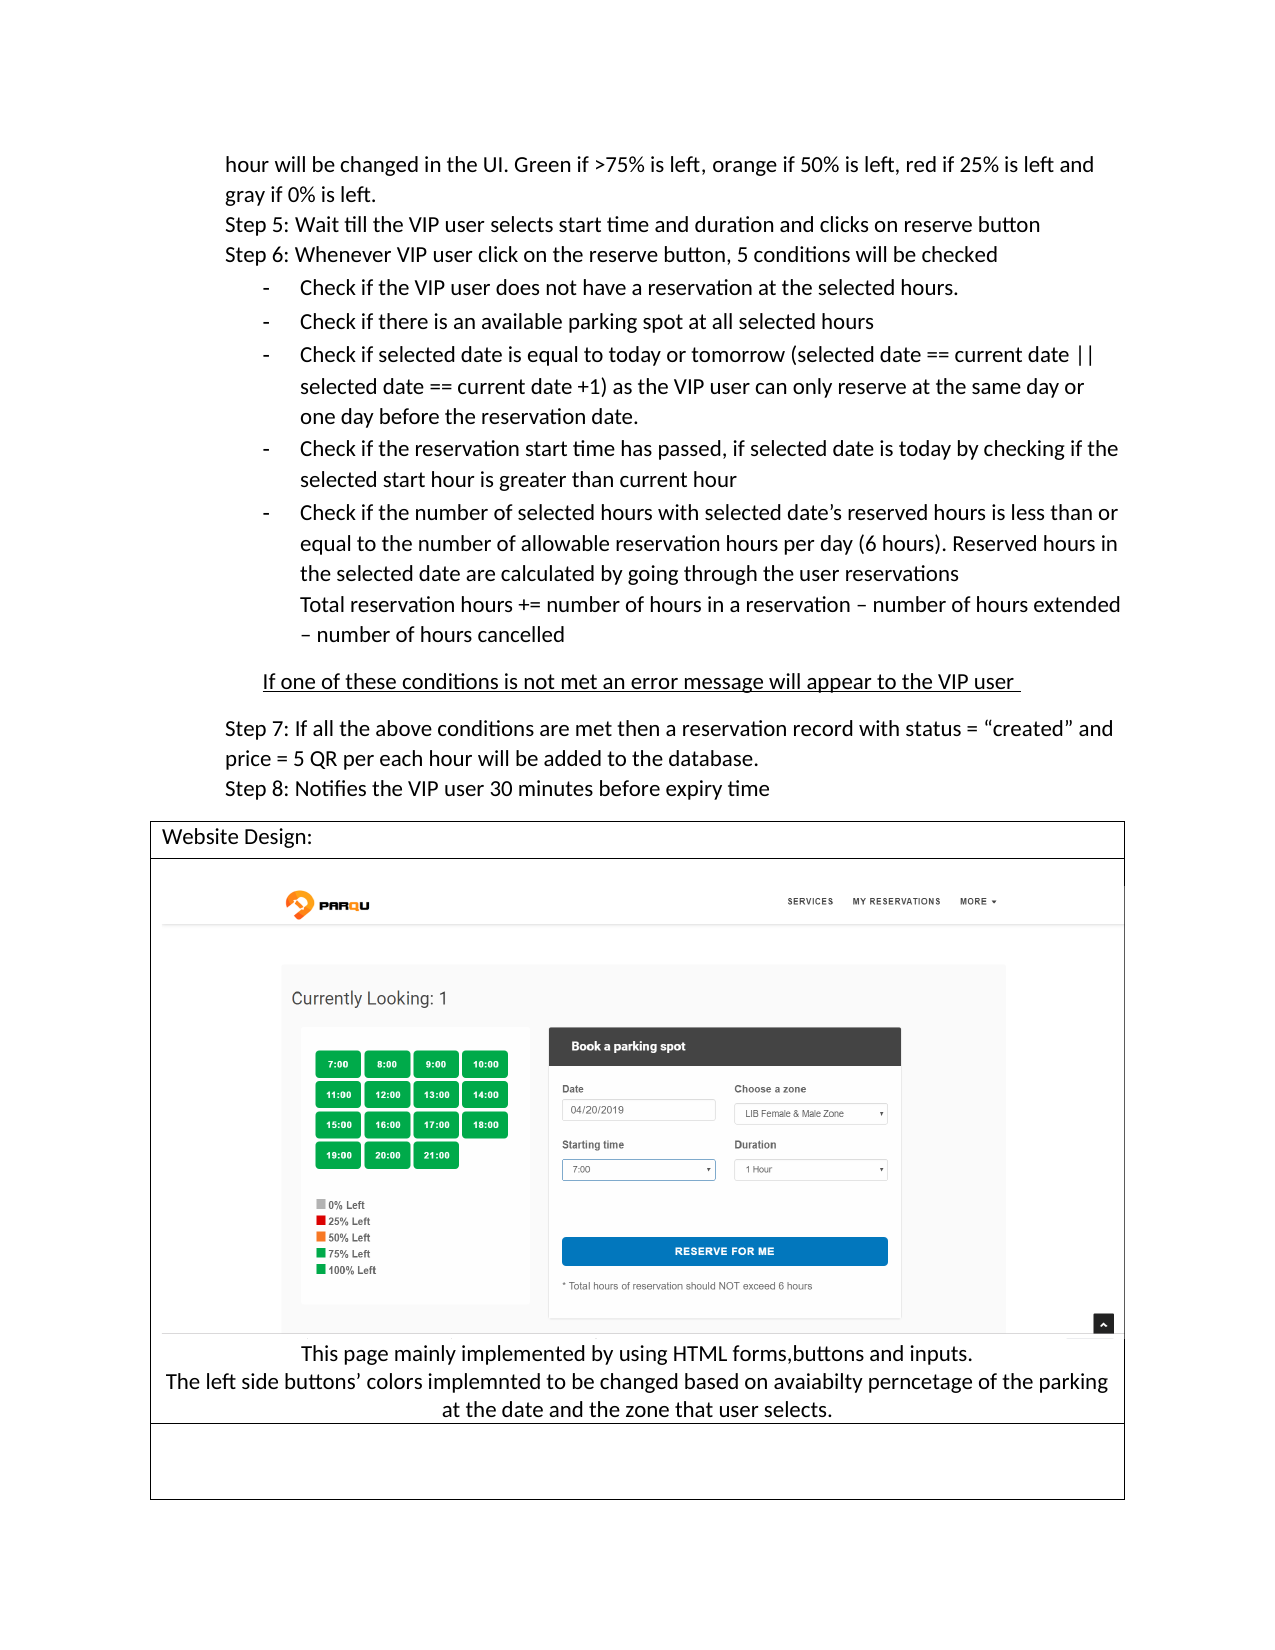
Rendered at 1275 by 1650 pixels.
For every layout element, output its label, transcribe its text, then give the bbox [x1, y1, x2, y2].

list Check if the reservation start time has passed, if selected date is today by checking if the selected start hour is greater than current hour [262, 432, 1125, 494]
list Step 5: Wait till the VIP user selects start time and duration and clicks on reserve button [225, 210, 1125, 238]
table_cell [151, 1424, 1124, 1499]
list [225, 150, 1125, 208]
list Check if there is an available parking spot at all selected hours [262, 304, 1125, 336]
list Step 7: If all the above conditions are met then a reservation record with status = “created” and price = 5 QR per each hour will be added to the database. [225, 714, 1125, 772]
list Check if selected date is equal to today or tomorrow (selected date == current date || selected date == current date +1) as the VIP user can only reserve at the same day or one day before the reservation date. [262, 338, 1125, 430]
table_cell This page mainly implemented by using HTML forms,buttons and inputs. The left side buttons’ colors implemnted to be changed based on avaiabilty perncetage of the parking at the date and the zone that user selects. [151, 859, 1124, 1423]
list Step 8: Notifies the VIP user 30 minutes before expiry time [225, 774, 1125, 802]
list Step 6: Whenever VIP user click on the reserve button, 5 conditions will be checked [225, 241, 1125, 269]
text If one of these conditions is not met an error message will appear to the VIP user [262, 667, 1125, 695]
picture [161, 886, 1125, 1339]
list Check if the VIP user does not have a reservation at the selected hours. [262, 271, 1125, 302]
list Total reservation hours += number of hours in a reservation – number of hours extended – number of hours cancelled [300, 590, 1125, 648]
list Check if the number of selected hours with selected date’s reserved hours is less than or equal to the number of allowable reservation hours per day (6 hours). Reserved hours in the selected date are calculated by going through the user reservations [262, 496, 1125, 587]
table_header Website Design: [151, 822, 1124, 857]
